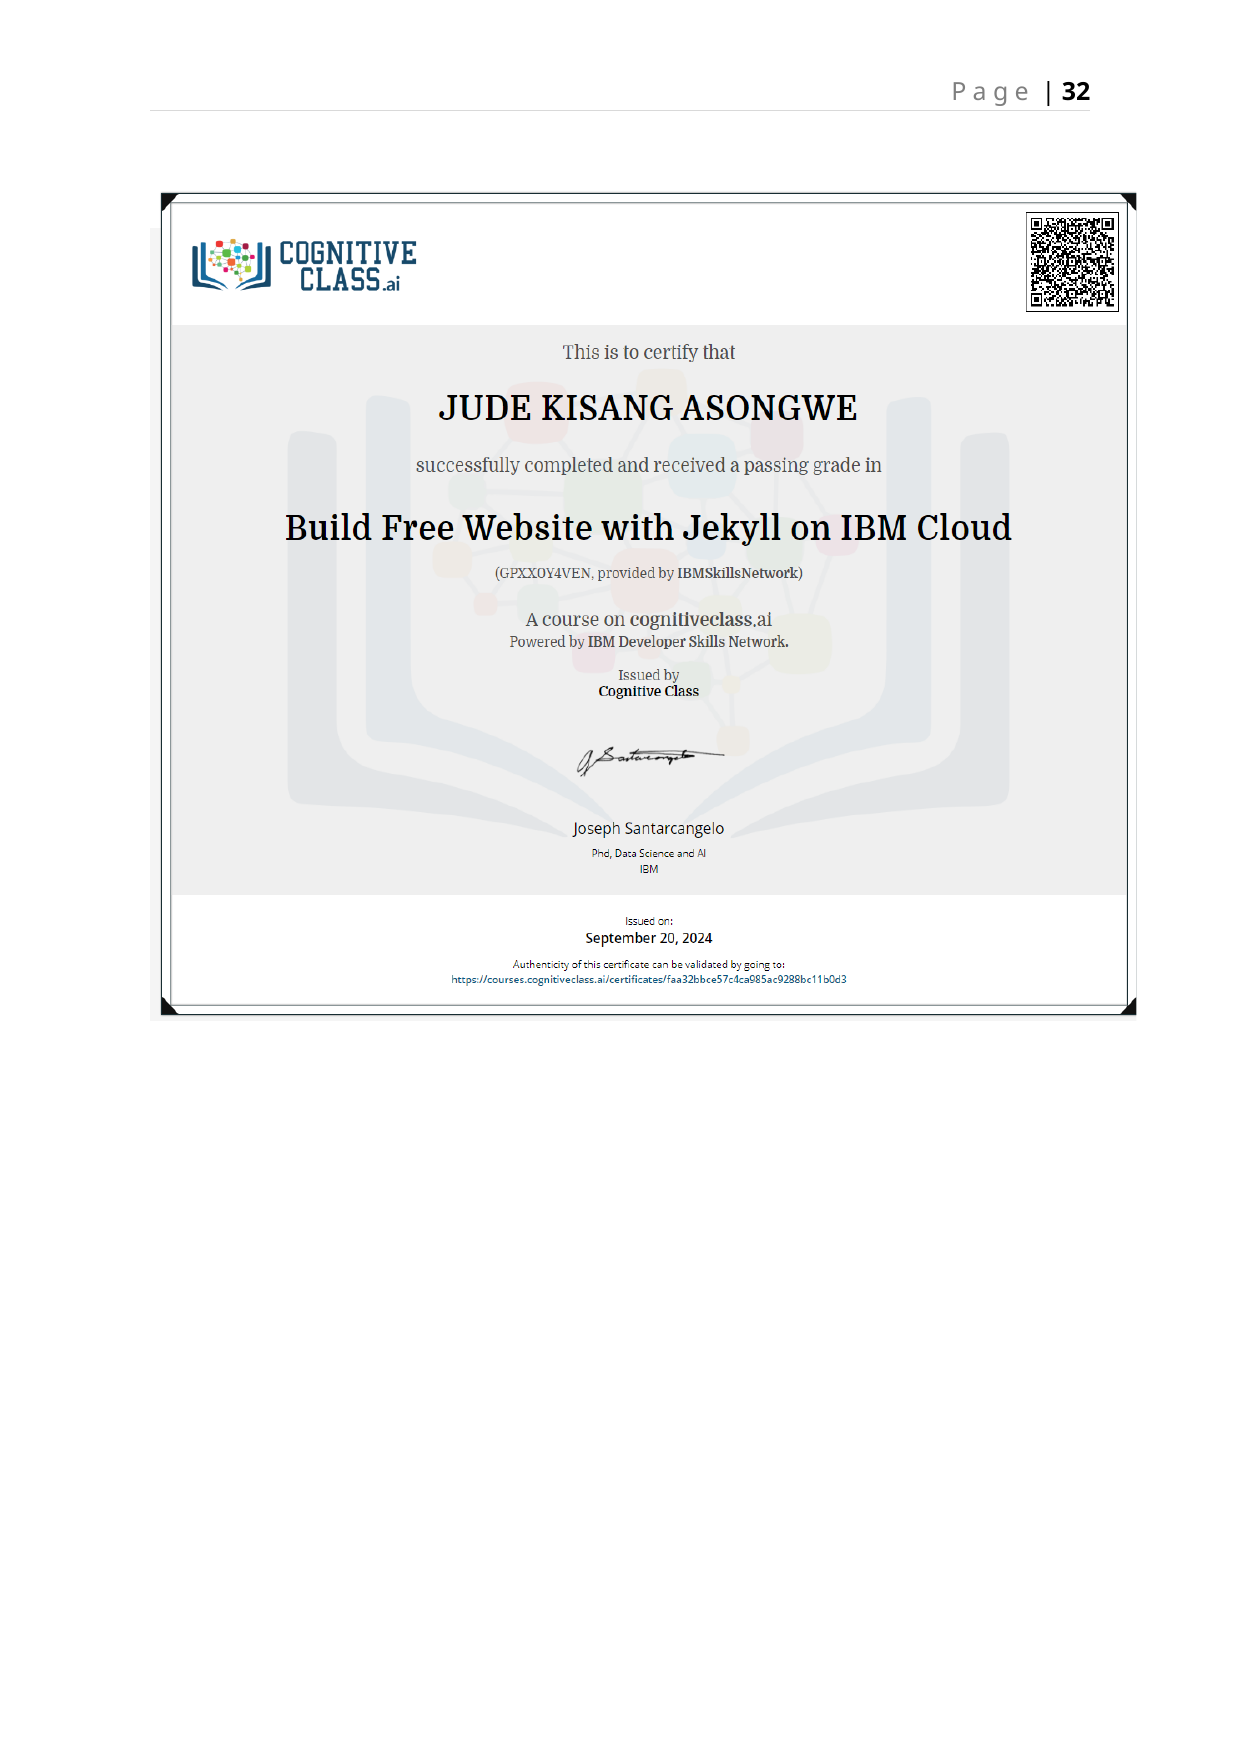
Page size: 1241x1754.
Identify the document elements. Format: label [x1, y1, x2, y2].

picture [150, 187, 1137, 1021]
